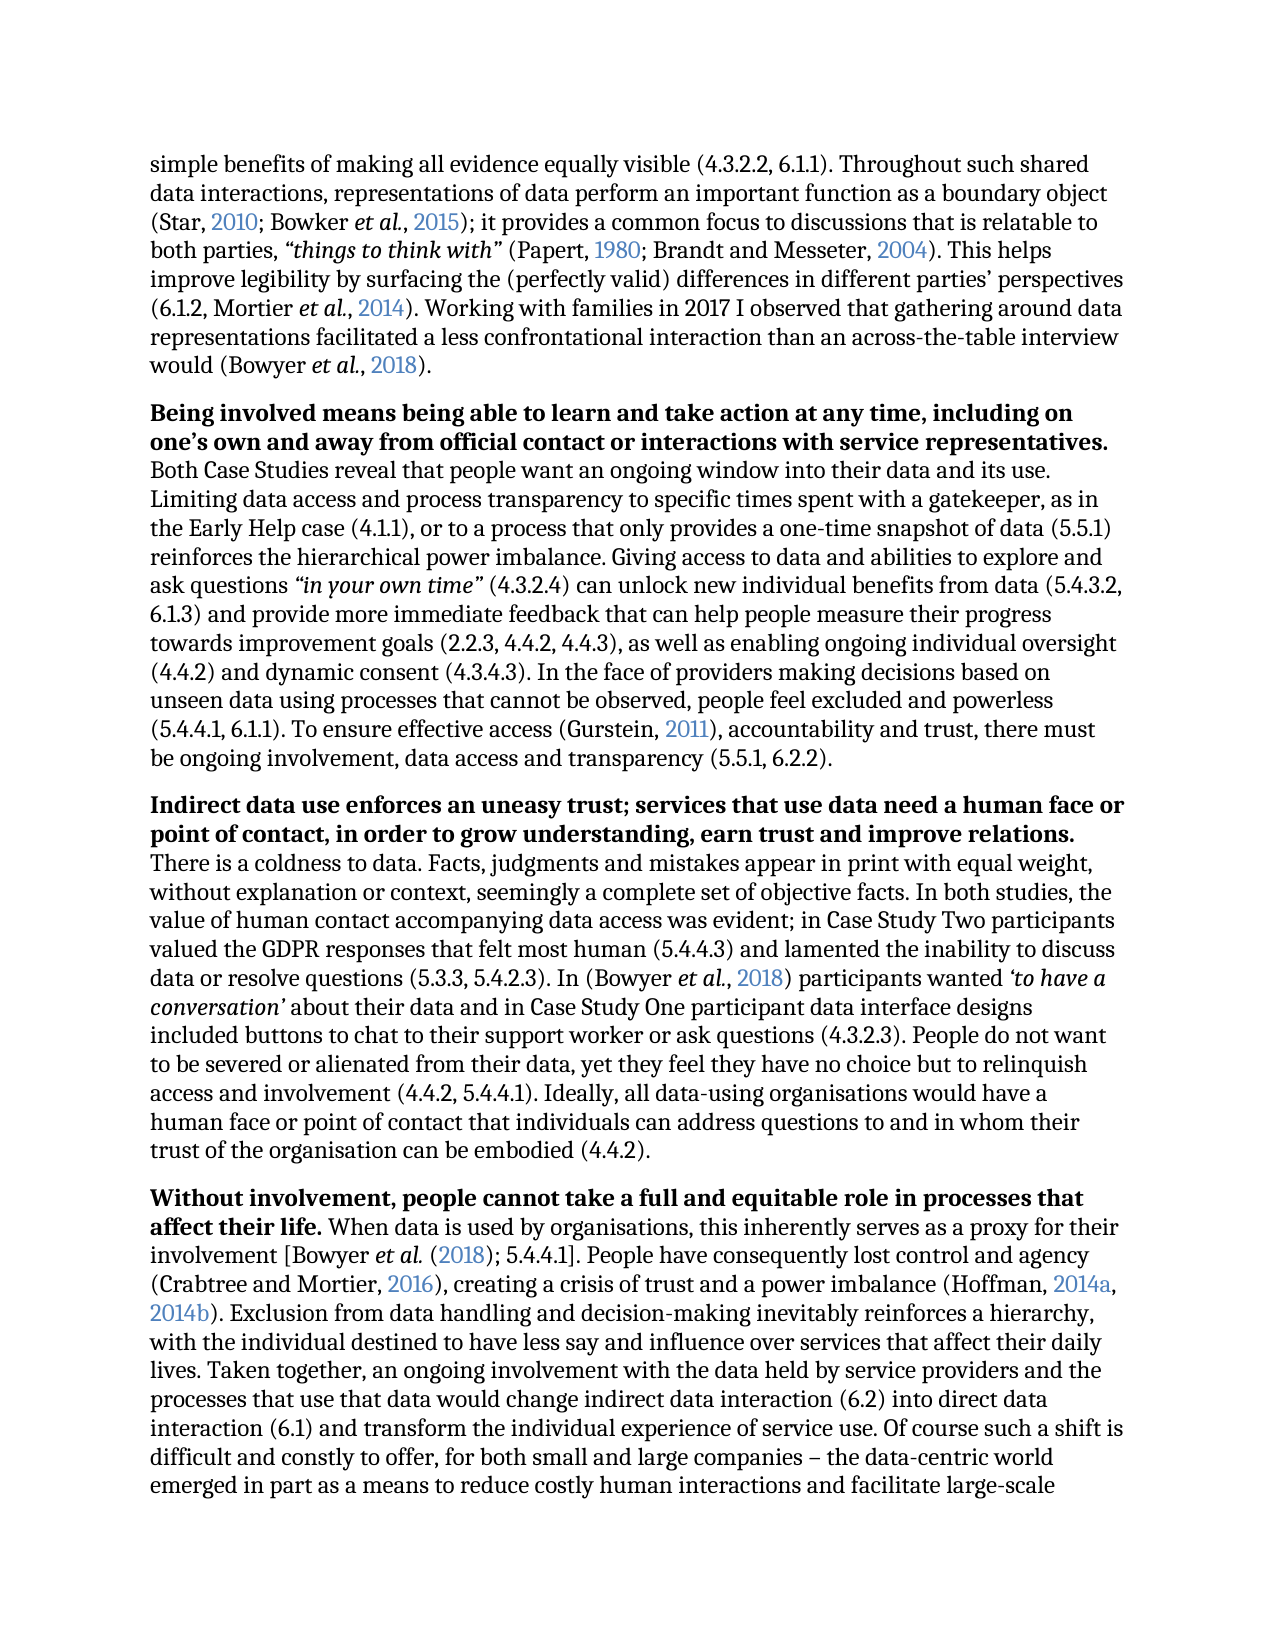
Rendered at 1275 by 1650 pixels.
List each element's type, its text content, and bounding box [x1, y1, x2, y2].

text Indirect data use enforces an uneasy trust; services that use data need a human face or point of contact, in order to grow understanding, earn trust and improve relations. There is a coldness to data. Facts, judgments and mistakes appear in print with equal weight, without explanation or context, seemingly a complete set of objective facts. In both studies, the value of human contact accompanying data access was evident; in Case Study Two participants valued the GDPR responses that felt most human (5.4.4.3) and lamented the inability to discuss data or resolve questions (5.3.3, 5.4.2.3). In (Bowyer et al., 2018) participants wanted ‘to have a conversation’ about their data and in Case Study One participant data interface designs included buttons to chat to their support worker or ask questions (4.3.2.3). People do not want to be severed or alienated from their data, yet they feel they have no choice but to relinquish access and involvement (4.4.2, 5.4.4.1). Ideally, all data-using organisations would have a human face or point of contact that individuals can address questions to and in whom their trust of the organisation can be embodied (4.4.2). [150, 791, 1125, 1165]
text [150, 150, 1125, 380]
text Being involved means being able to learn and take action at any time, including on one’s own and away from official contact or interactions with service representatives. Both Case Studies reveal that people want an ongoing window into their data and its use. Limiting data access and process transparency to specific times spent with a gatekeeper, as in the Early Help case (4.1.1), or to a process that only provides a one-time snapshot of data (5.5.1) reinforces the hierarchical power imbalance. Giving access to data and abilities to explore and ask questions “in your own time” (4.3.2.4) can unlock new individual benefits from data (5.4.3.2, 6.1.3) and provide more immediate feedback that can help people measure their progress towards improvement goals (2.2.3, 4.4.2, 4.4.3), as well as enabling ongoing individual oversight (4.4.2) and dynamic consent (4.3.4.3). In the face of providers making decisions based on unseen data using processes that cannot be observed, people feel excluded and powerless (5.4.4.1, 6.1.1). To ensure effective access (Gurstein, 2011), accountability and trust, there must be ongoing involvement, data access and transparency (5.5.1, 6.2.2). [150, 399, 1125, 772]
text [150, 1184, 1125, 1500]
